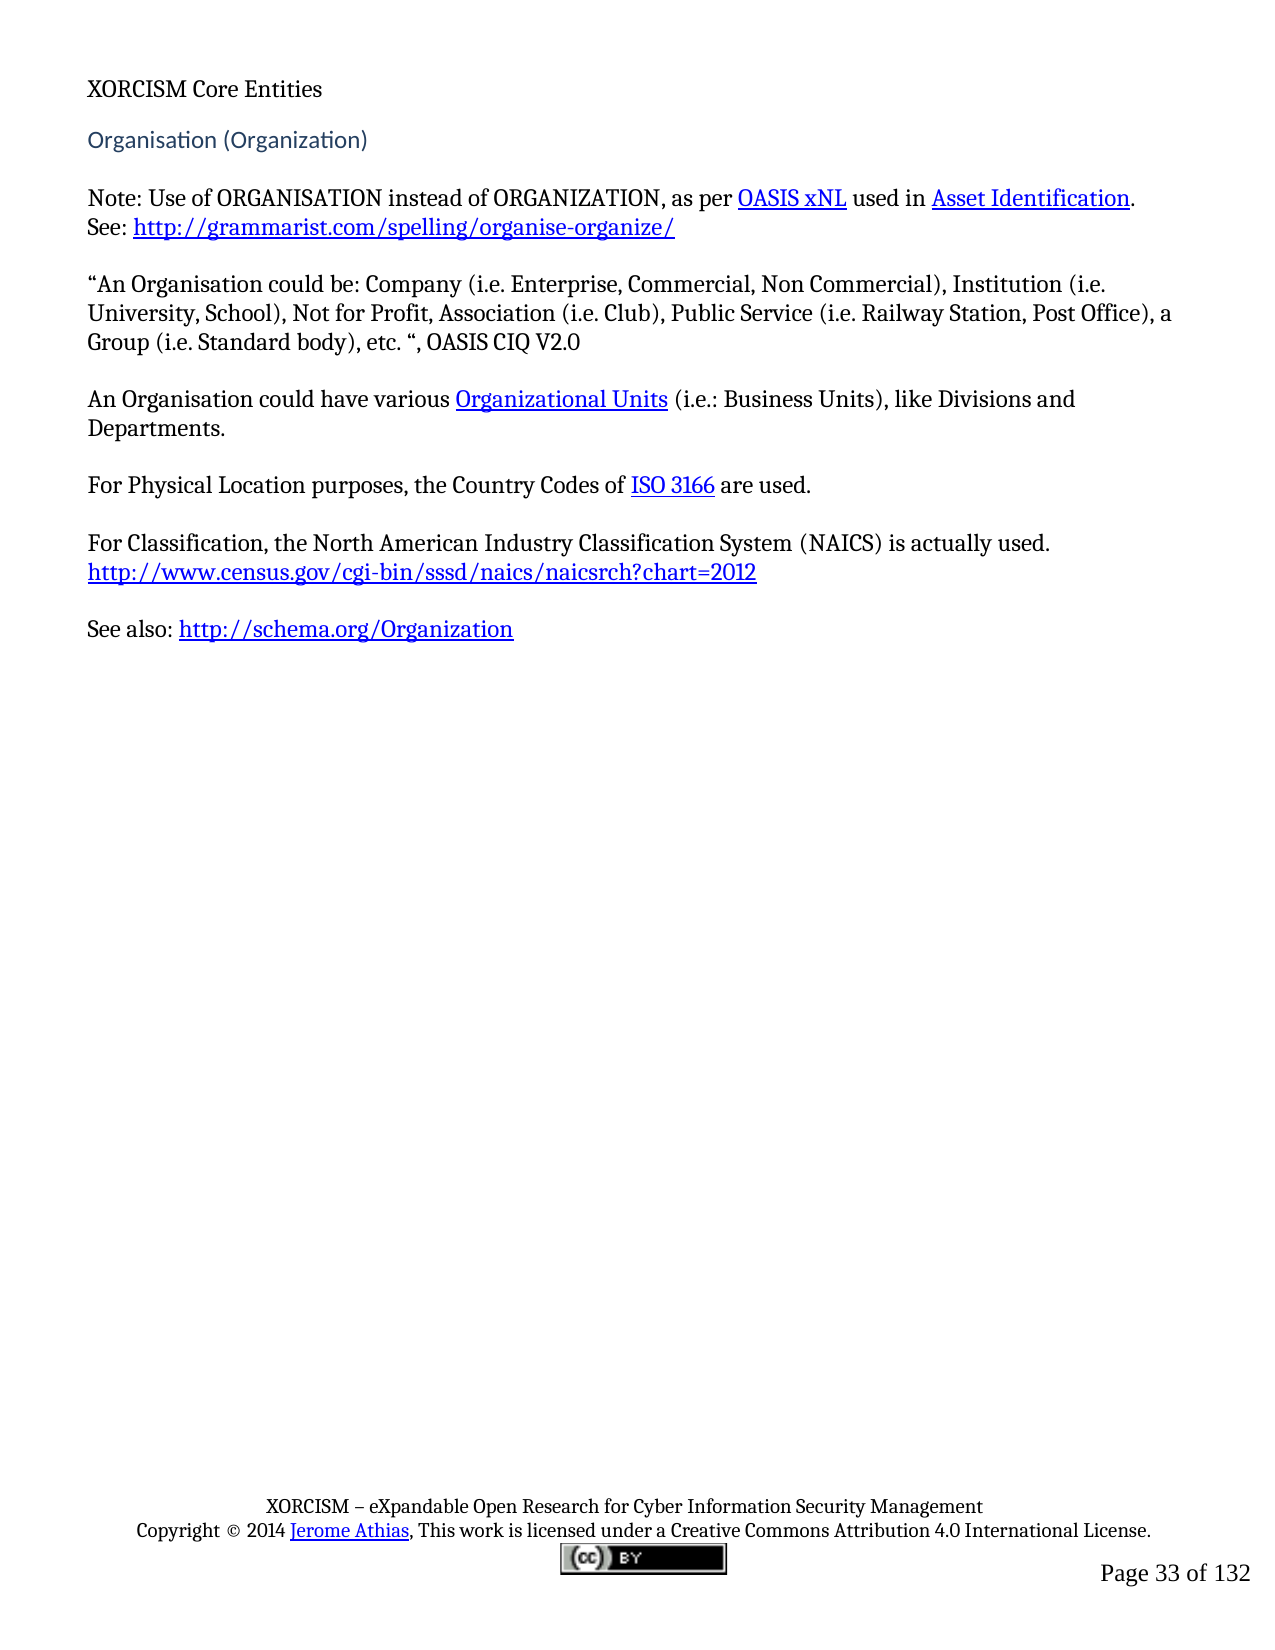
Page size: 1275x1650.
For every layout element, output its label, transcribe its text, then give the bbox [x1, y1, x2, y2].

picture [560, 1543, 728, 1575]
text “An Organisation could be: Company (i.e. Enterprise, Commercial, Non Commercial), Institution (i.e. University, School), Not for Profit, Association (i.e. Club), Public Service (i.e. Railway Station, Post Office), a Group (i.e. Standard body), etc. “, OASIS CIQ V2.0 [87, 270, 1200, 356]
text http://www.census.gov/cgi-bin/sssd/naics/naicsrch?chart=2012 [87, 558, 1200, 586]
text An Organisation could have various Organizational Units (i.e.: Business Units), like Divisions and Departments. [87, 385, 1200, 443]
text For Physical Location purposes, the Country Codes of ISO 3166 are used. [87, 471, 1200, 500]
subtitle Organisation (Organization) [87, 124, 1200, 155]
text For Classification, the North American Industry Classification System (NAICS) is actually used. [87, 529, 1200, 558]
text See also: http://schema.org/Organization [87, 615, 1200, 644]
text See: http://grammarist.com/spelling/organise-organize/ [87, 213, 1200, 241]
text Note: Use of ORGANISATION instead of ORGANIZATION, as per OASIS xNL used in Asset Identification. [87, 184, 1200, 213]
